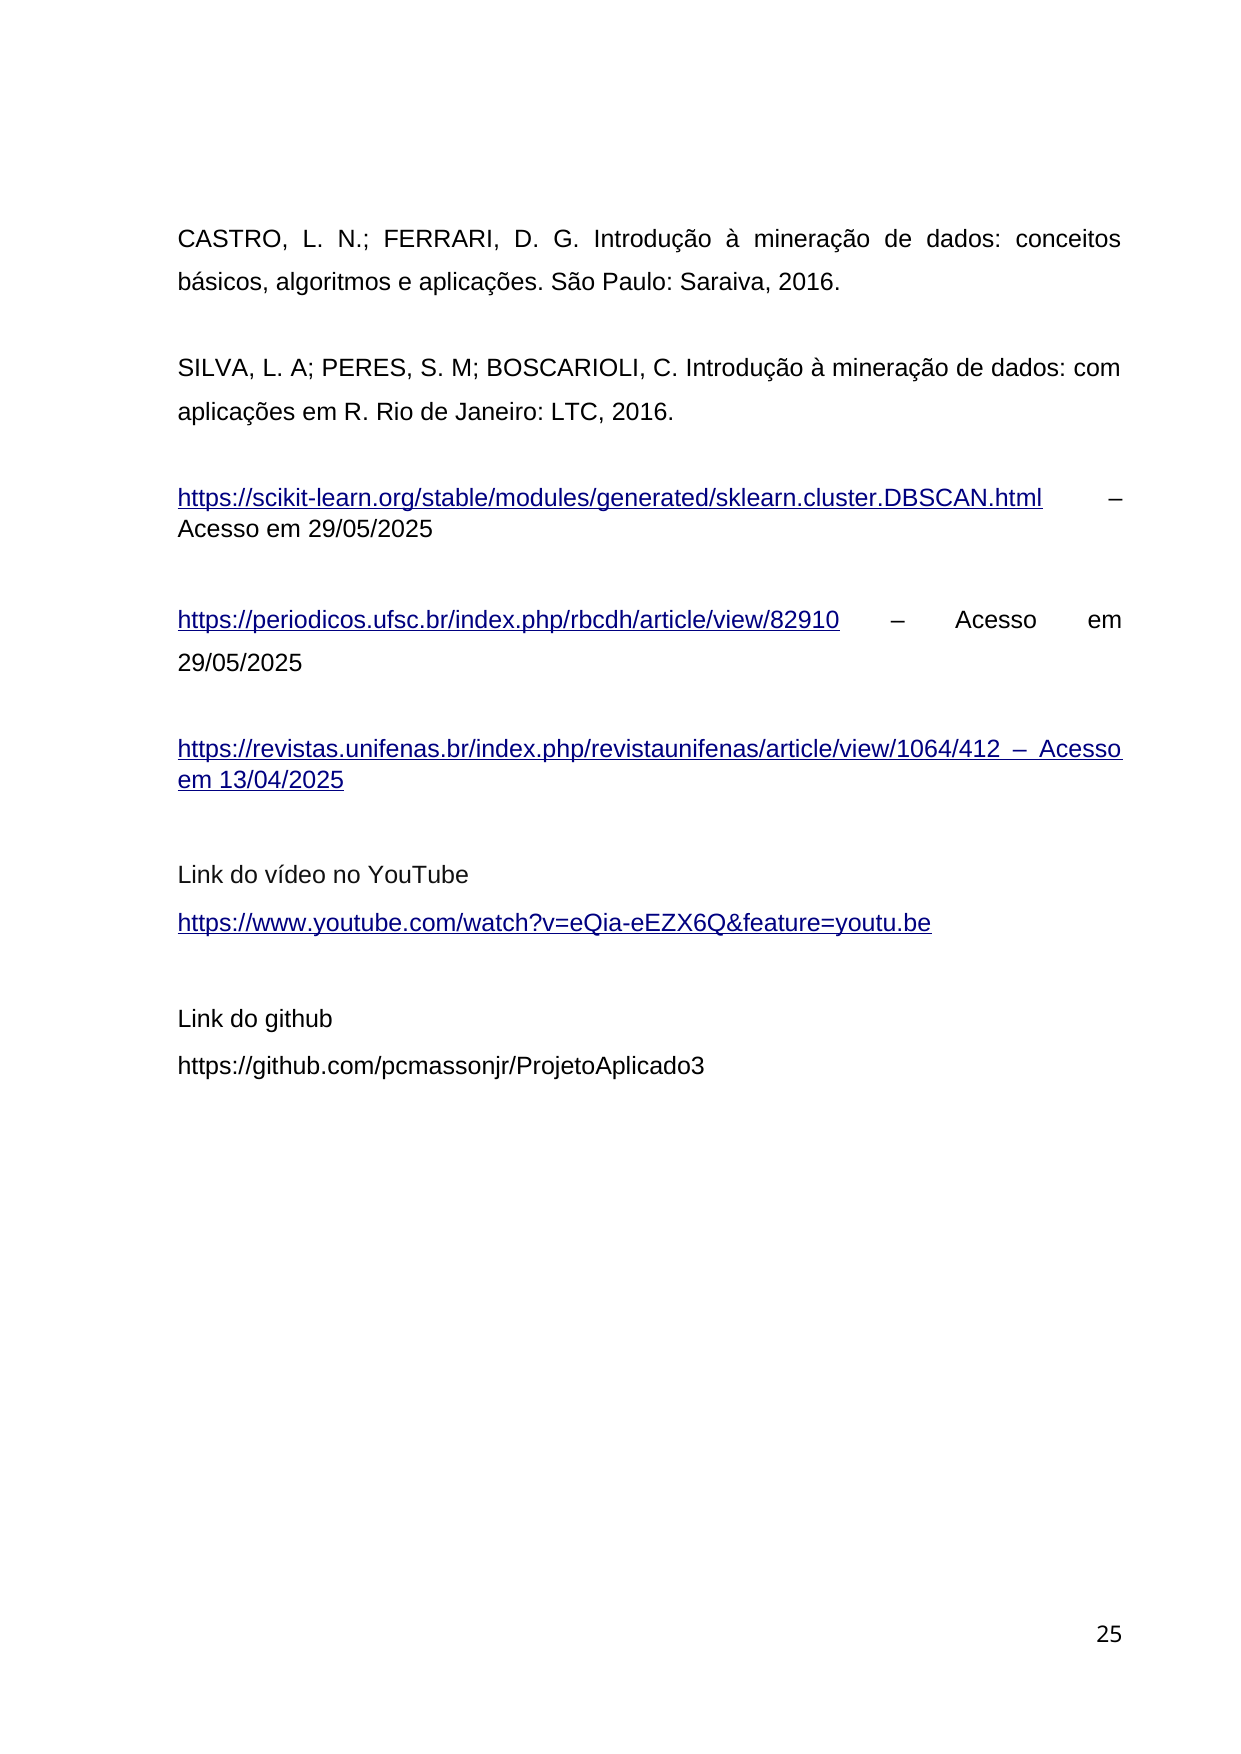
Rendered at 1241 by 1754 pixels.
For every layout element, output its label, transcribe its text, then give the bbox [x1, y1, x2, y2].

text Link do github [177, 1004, 1122, 1032]
text Link do vídeo no YouTube [177, 861, 1122, 889]
text https://www.youtube.com/watch?v=eQia-eEZX6Q&feature=youtu.be [177, 908, 1122, 937]
text https://revistas.unifenas.br/index.php/revistaunifenas/article/view/1064/412 – Acesso em 13/04/2025 [177, 734, 1122, 759]
text https://github.com/pcmassonjr/ProjetoAplicado3 [177, 1051, 1122, 1080]
text https://periodicos.ufsc.br/index.php/rbcdh/article/view/82910 – Acesso em 29/05/2025 [177, 605, 1122, 677]
text CASTRO, L. N.; FERRARI, D. G. Introdução à mineração de dados: conceitos básicos, algoritmos e aplicações. São Paulo: Saraiva, 2016. [177, 224, 1122, 296]
text https://scikit-learn.org/stable/modules/generated/sklearn.cluster.DBSCAN.html – Acesso em 29/05/2025 [177, 483, 1122, 543]
text https://revistas.unifenas.br/index.php/revistaunifenas/article/view/1064/412 – Acesso em 13/04/2025 [177, 760, 1122, 794]
text SILVA, L. A; PERES, S. M; BOSCARIOLI, C. Introdução à mineração de dados: com aplicações em R. Rio de Janeiro: LTC, 2016. [177, 353, 1122, 425]
